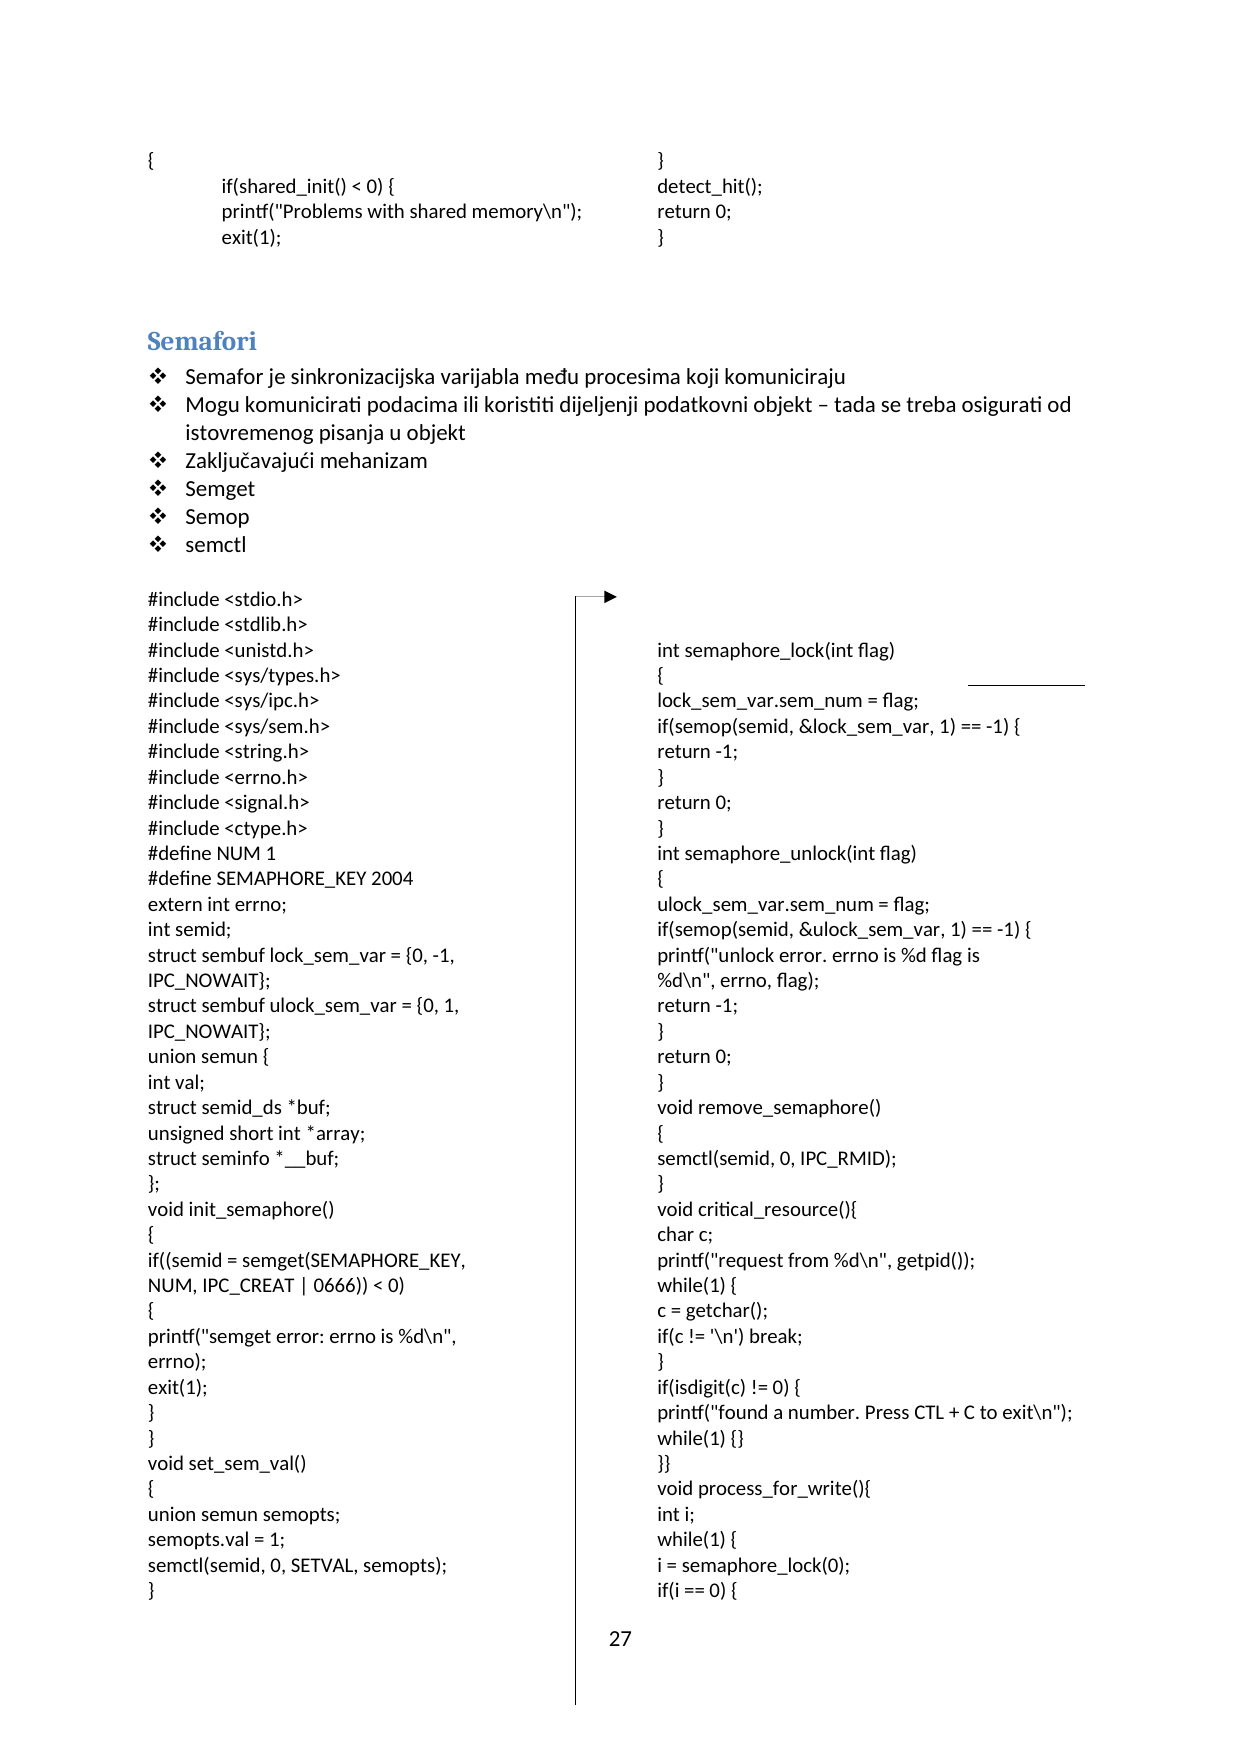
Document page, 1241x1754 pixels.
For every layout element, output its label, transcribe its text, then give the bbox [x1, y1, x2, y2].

text #define NUM 1 [148, 840, 575, 866]
text #include <ctype.h> [148, 815, 575, 840]
text #include <string.h> [148, 738, 575, 764]
text #include <errno.h> [148, 764, 575, 789]
list Semop [148, 502, 1093, 530]
text struct sembuf lock_sem_var = {0, -1, [148, 942, 575, 967]
text c = getchar(); [657, 1298, 1093, 1323]
text } [148, 1577, 575, 1603]
list semctl [148, 530, 1093, 558]
text return -1; [657, 993, 1093, 1018]
text union semun { [148, 1043, 575, 1069]
text #include <sys/types.h> [148, 662, 575, 688]
text while(1) { [657, 1272, 1093, 1298]
list Semget [148, 474, 1093, 502]
text if(semop(semid, &ulock_sem_var, 1) == -1) { [657, 916, 1093, 942]
text semctl(semid, 0, SETVAL, semopts); [148, 1552, 575, 1577]
text return 0; [657, 1043, 1093, 1069]
text int semaphore_unlock(int flag) [657, 840, 1093, 866]
text #include <sys/sem.h> [148, 713, 575, 738]
list Mogu komunicirati podacima ili koristiti dijeljenji podatkovni objekt – tada se treba osigurati od istovremenog pisanja u objekt [148, 390, 1093, 446]
text semopts.val = 1; [148, 1526, 575, 1552]
text void process_for_write(){ [657, 1476, 1093, 1501]
text union semun semopts; [148, 1501, 575, 1526]
text int semid; [148, 916, 575, 942]
text void critical_resource(){ [657, 1196, 1093, 1221]
text { [148, 148, 583, 173]
text } [657, 1348, 1093, 1374]
text return 0; [657, 789, 1093, 815]
text #include <sys/ipc.h> [148, 688, 575, 713]
text { [657, 866, 1093, 891]
text printf("request from %d\n", getpid()); [657, 1247, 1093, 1272]
text extern int errno; [148, 891, 575, 916]
text struct sembuf ulock_sem_var = {0, 1, [148, 993, 575, 1018]
text if(semop(semid, &lock_sem_var, 1) == -1) { [657, 713, 1093, 738]
text i = semaphore_lock(0); [657, 1552, 1093, 1577]
text printf("unlock error. errno is %d flag is [657, 942, 1093, 967]
text struct seminfo *__buf; [148, 1145, 575, 1171]
text errno); [148, 1348, 575, 1374]
text while(1) { [657, 1526, 1093, 1552]
text return 0; [657, 198, 1093, 224]
list Semafor je sinkronizacijska varijabla među procesima koji komuniciraju [148, 362, 1093, 390]
text IPC_NOWAIT}; [148, 1018, 575, 1043]
text #define SEMAPHORE_KEY 2004 [148, 866, 575, 891]
text }; [148, 1171, 575, 1196]
text printf("Problems with shared memory\n"); [221, 198, 583, 224]
text { [148, 1221, 575, 1247]
text if((semid = semget(SEMAPHORE_KEY, [148, 1247, 575, 1272]
text %d\n", errno, flag); [657, 967, 1093, 993]
text } [148, 1425, 575, 1450]
text #include <unistd.h> [148, 637, 575, 662]
text if(c != '\n') break; [657, 1323, 1093, 1348]
text NUM, IPC_CREAT | 0666)) < 0) [148, 1272, 575, 1298]
list Zaključavajući mehanizam [148, 446, 1093, 474]
text printf("semget error: errno is %d\n", [148, 1323, 575, 1348]
text semctl(semid, 0, IPC_RMID); [657, 1145, 1093, 1171]
text } [657, 1171, 1093, 1196]
text } [657, 815, 1093, 840]
text } [148, 1399, 575, 1425]
text } [657, 1018, 1093, 1043]
text lock_sem_var.sem_num = flag; [657, 688, 1093, 713]
text } [657, 764, 1093, 789]
text if(i == 0) { [657, 1577, 1093, 1603]
text } [657, 148, 1093, 173]
text unsigned short int *array; [148, 1120, 575, 1145]
text struct semid_ds *buf; [148, 1094, 575, 1120]
text if(shared_init() < 0) { [221, 173, 583, 198]
text { [148, 1298, 575, 1323]
text int semaphore_lock(int flag) [657, 637, 1093, 662]
text { [148, 1476, 575, 1501]
text while(1) {} [657, 1425, 1093, 1450]
text #include <signal.h> [148, 789, 575, 815]
text }} [657, 1450, 1093, 1476]
text printf("found a number. Press CTL + C to exit\n"); [657, 1399, 1093, 1425]
text exit(1); [221, 224, 583, 249]
text { [657, 662, 1093, 688]
subtitle Semafori [148, 326, 1093, 357]
text } [657, 224, 1093, 249]
text void remove_semaphore() [657, 1094, 1093, 1120]
text return -1; [657, 738, 1093, 764]
text #include <stdio.h> [148, 586, 583, 611]
text char c; [657, 1221, 1093, 1247]
text int i; [657, 1501, 1093, 1526]
text } [657, 1069, 1093, 1094]
text exit(1); [148, 1374, 575, 1399]
text detect_hit(); [657, 173, 1093, 198]
text ulock_sem_var.sem_num = flag; [657, 891, 1093, 916]
text #include <stdlib.h> [148, 611, 575, 637]
text int val; [148, 1069, 575, 1094]
text IPC_NOWAIT}; [148, 967, 575, 993]
text void set_sem_val() [148, 1450, 575, 1476]
text if(isdigit(c) != 0) { [657, 1374, 1093, 1399]
text void init_semaphore() [148, 1196, 575, 1221]
text { [657, 1120, 1093, 1145]
